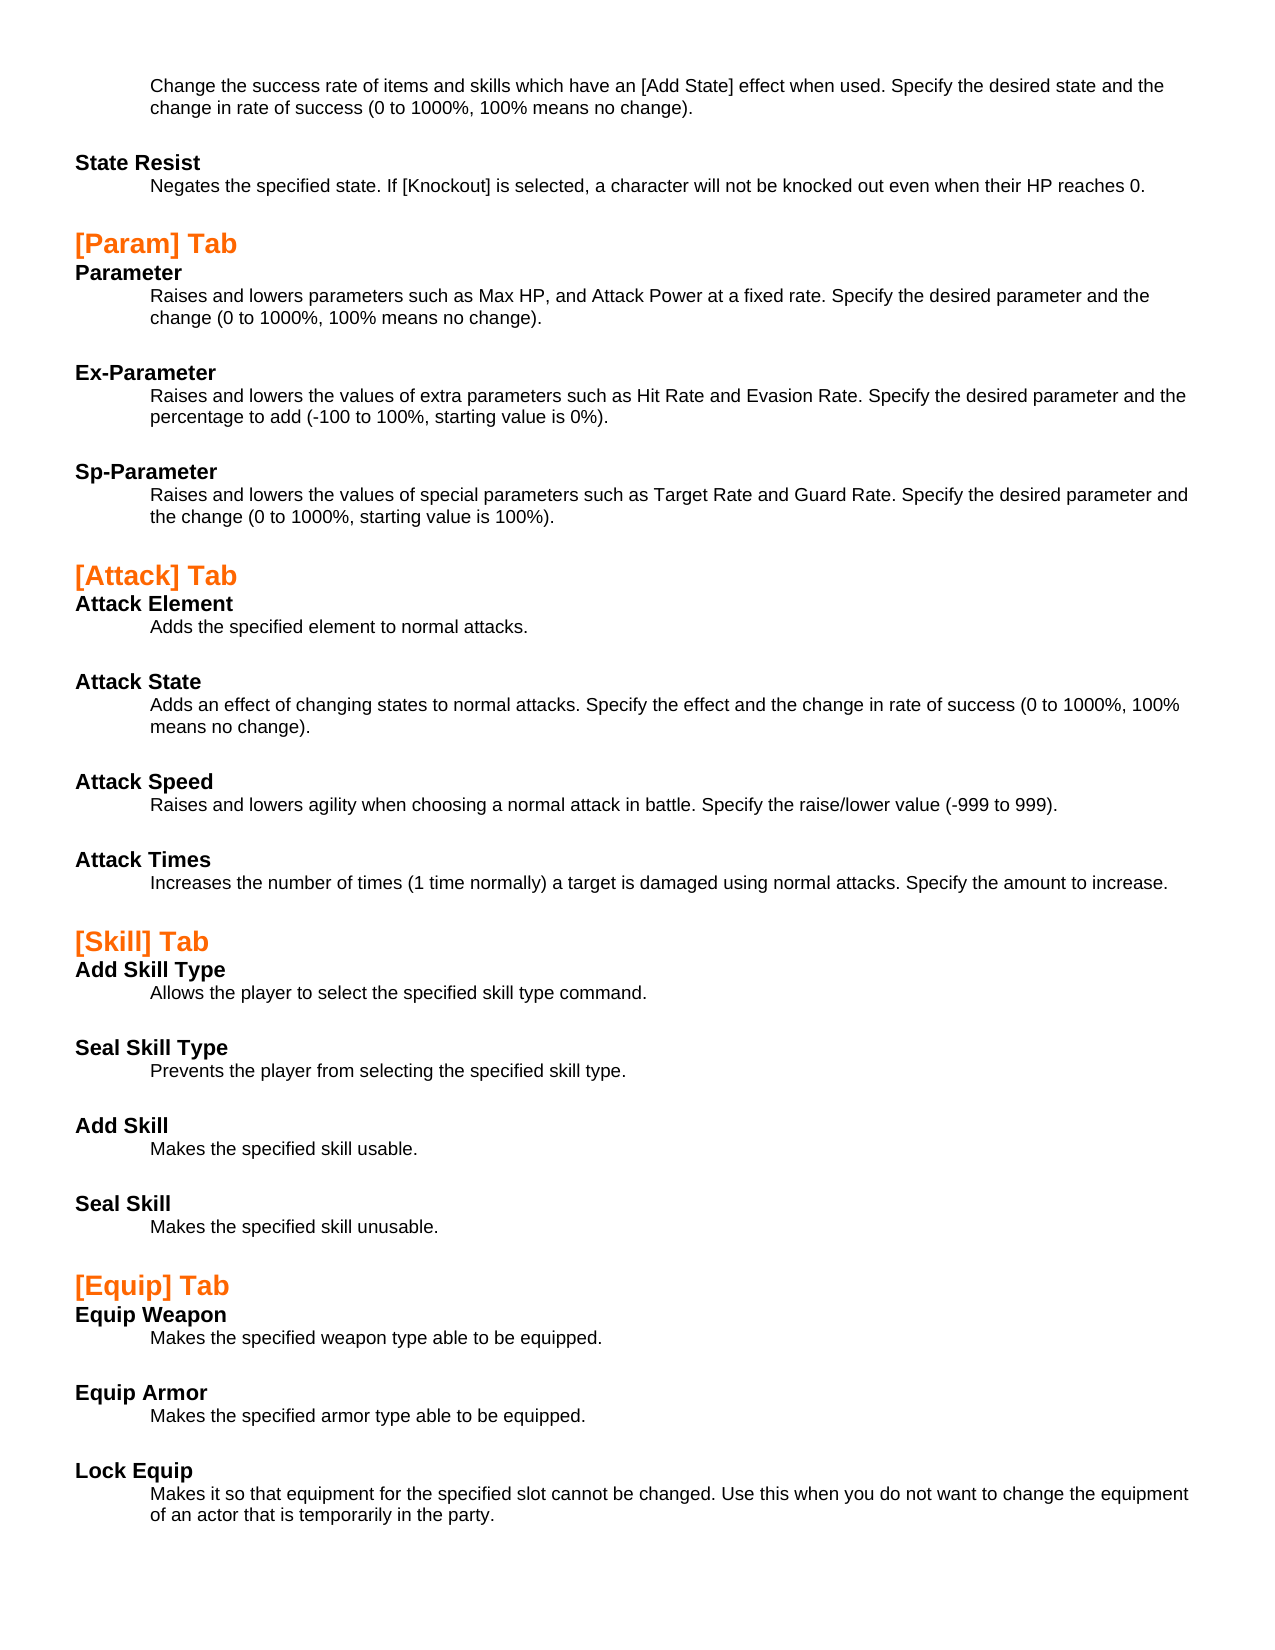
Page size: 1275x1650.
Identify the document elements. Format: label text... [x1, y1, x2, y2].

text Lock Equip [75, 1457, 1200, 1483]
text Equip Armor [75, 1379, 1200, 1405]
text Increases the number of times (1 time normally) a target is damaged using normal attacks. Specify the amount to increase. [150, 872, 1200, 893]
text Makes the specified armor type able to be equipped. [150, 1405, 1200, 1426]
text Attack Times [75, 847, 1200, 872]
text Add Skill Type [75, 957, 1200, 982]
text Allows the player to select the specified skill type command. [150, 982, 1200, 1004]
text State Resist [75, 149, 1200, 174]
text Seal Skill [75, 1191, 1200, 1216]
text Prevents the player from selecting the specified skill type. [150, 1060, 1200, 1082]
text Raises and lowers parameters such as Max HP, and Attack Power at a fixed rate. Specify the desired parameter and the change (0 to 1000%, 100% means no change). [150, 285, 1200, 328]
text Ex-Parameter [75, 359, 1200, 384]
text [Attack] Tab [75, 558, 1200, 591]
text Makes the specified weapon type able to be equipped. [150, 1327, 1200, 1348]
text [Skill] Tab [75, 924, 1200, 957]
text [Equip] Tab [75, 1269, 1200, 1301]
text Attack State [75, 669, 1200, 694]
text [Param] Tab [75, 227, 1200, 260]
text Adds an effect of changing states to normal attacks. Specify the effect and the change in rate of success (0 to 1000%, 100% means no change). [150, 694, 1200, 737]
text Makes the specified skill usable. [150, 1138, 1200, 1160]
text Makes it so that equipment for the specified slot cannot be changed. Use this when you do not want to change the equipment of an actor that is temporarily in the party. [150, 1483, 1200, 1526]
text Change the success rate of items and skills which have an [Add State] effect when used. Specify the desired state and the change in rate of success (0 to 1000%, 100% means no change). [150, 75, 1200, 118]
text Sp-Parameter [75, 459, 1200, 484]
text Negates the specified state. If [Knockout] is selected, a character will not be knocked out even when their HP reaches 0. [150, 174, 1200, 196]
text Adds the specified element to normal attacks. [150, 616, 1200, 638]
text Attack Element [75, 591, 1200, 616]
text Raises and lowers the values of special parameters such as Target Rate and Guard Rate. Specify the desired parameter and the change (0 to 1000%, starting value is 100%). [150, 484, 1200, 527]
text Makes the specified skill unusable. [150, 1216, 1200, 1238]
text Parameter [75, 260, 1200, 285]
text Attack Speed [75, 768, 1200, 794]
text Seal Skill Type [75, 1035, 1200, 1060]
text Equip Weapon [75, 1301, 1200, 1327]
text Add Skill [75, 1113, 1200, 1138]
text Raises and lowers the values of extra parameters such as Hit Rate and Evasion Rate. Specify the desired parameter and the percentage to add (-100 to 100%, starting value is 0%). [150, 384, 1200, 428]
text Raises and lowers agility when choosing a normal attack in battle. Specify the raise/lower value (-999 to 999). [150, 794, 1200, 815]
